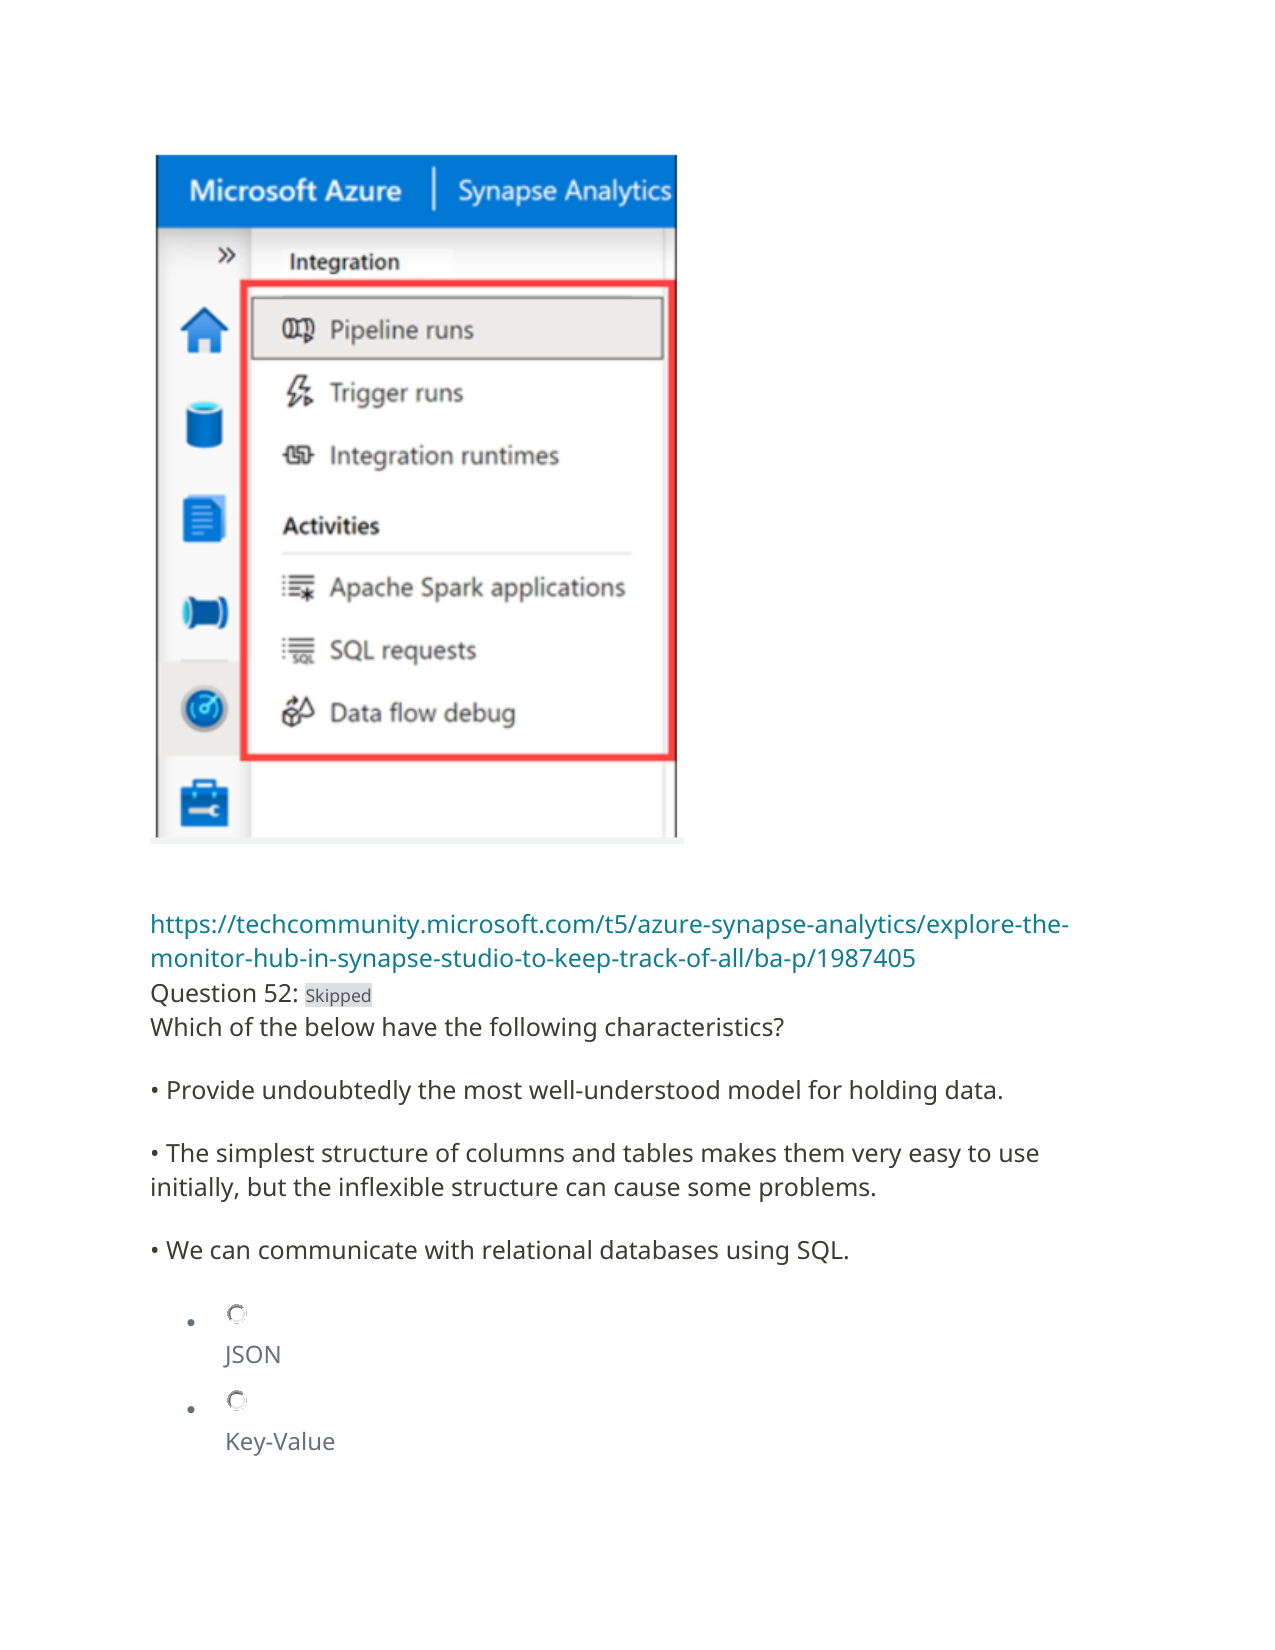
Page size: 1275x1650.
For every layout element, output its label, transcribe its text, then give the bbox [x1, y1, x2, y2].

text Question 52: Skipped [150, 975, 1125, 1009]
text Which of the below have the following characteristics? [150, 1009, 1125, 1043]
picture [150, 150, 685, 844]
text JSON [225, 1338, 1125, 1370]
text https://techcommunity.microsoft.com/t5/azure-synapse-analytics/explore-the-monitor-hub-in-synapse-studio-to-keep-track-of-all/ba-p/1987405 [150, 907, 1125, 975]
text Key-Value [225, 1424, 1125, 1457]
text • The simplest structure of columns and tables makes them very easy to use initially, but the inflexible structure can cause some problems. [150, 1136, 1125, 1204]
list ​ [187, 1296, 1125, 1338]
text • We can communicate with relational databases using SQL. [150, 1233, 1125, 1267]
text • Provide undoubtedly the most well-understood model for holding data. [150, 1072, 1125, 1107]
list ​ [187, 1383, 1125, 1424]
